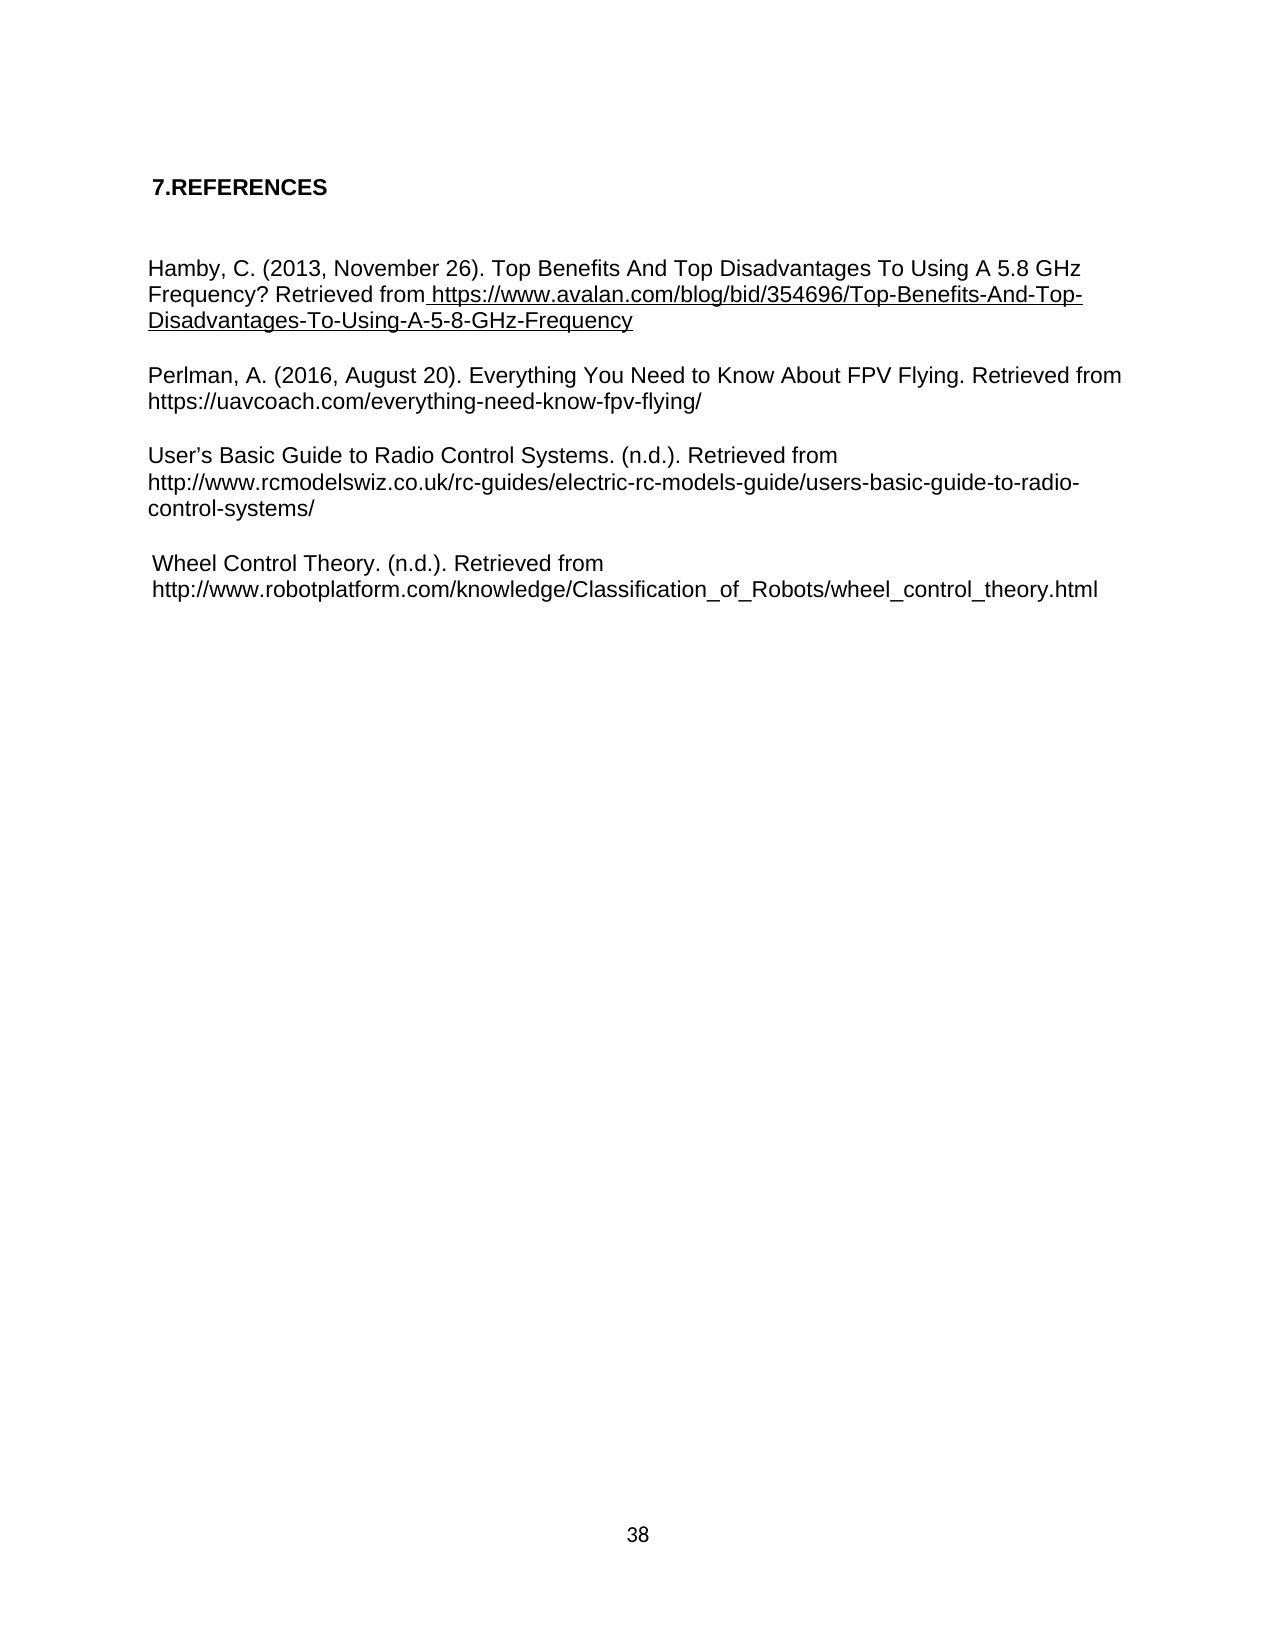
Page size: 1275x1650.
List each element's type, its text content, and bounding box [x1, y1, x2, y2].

text Perlman, A. (2016, August 20). Everything You Need to Know About FPV Flying. Retrieved from https://uavcoach.com/everything-need-know-fpv-flying/ [148, 362, 1127, 414]
text 7.REFERENCES [152, 174, 1127, 200]
text Wheel Control Theory. (n.d.). Retrieved from http://www.robotplatform.com/knowledge/Classification_of_Robots/wheel_control_theory.html [152, 549, 1127, 602]
text Hamby, C. (2013, November 26). Top Benefits And Top Disadvantages To Using A 5.8 GHz Frequency? Retrieved from https://www.avalan.com/blog/bid/354696/Top-Benefits-And-Top-Disadvantages-To-Using-A-5-8-GHz-Frequency [148, 255, 1127, 334]
text User’s Basic Guide to Radio Control Systems. (n.d.). Retrieved from http://www.rcmodelswiz.co.uk/rc-guides/electric-rc-models-guide/users-basic-guide-to-radio-control-systems/ [148, 442, 1127, 522]
